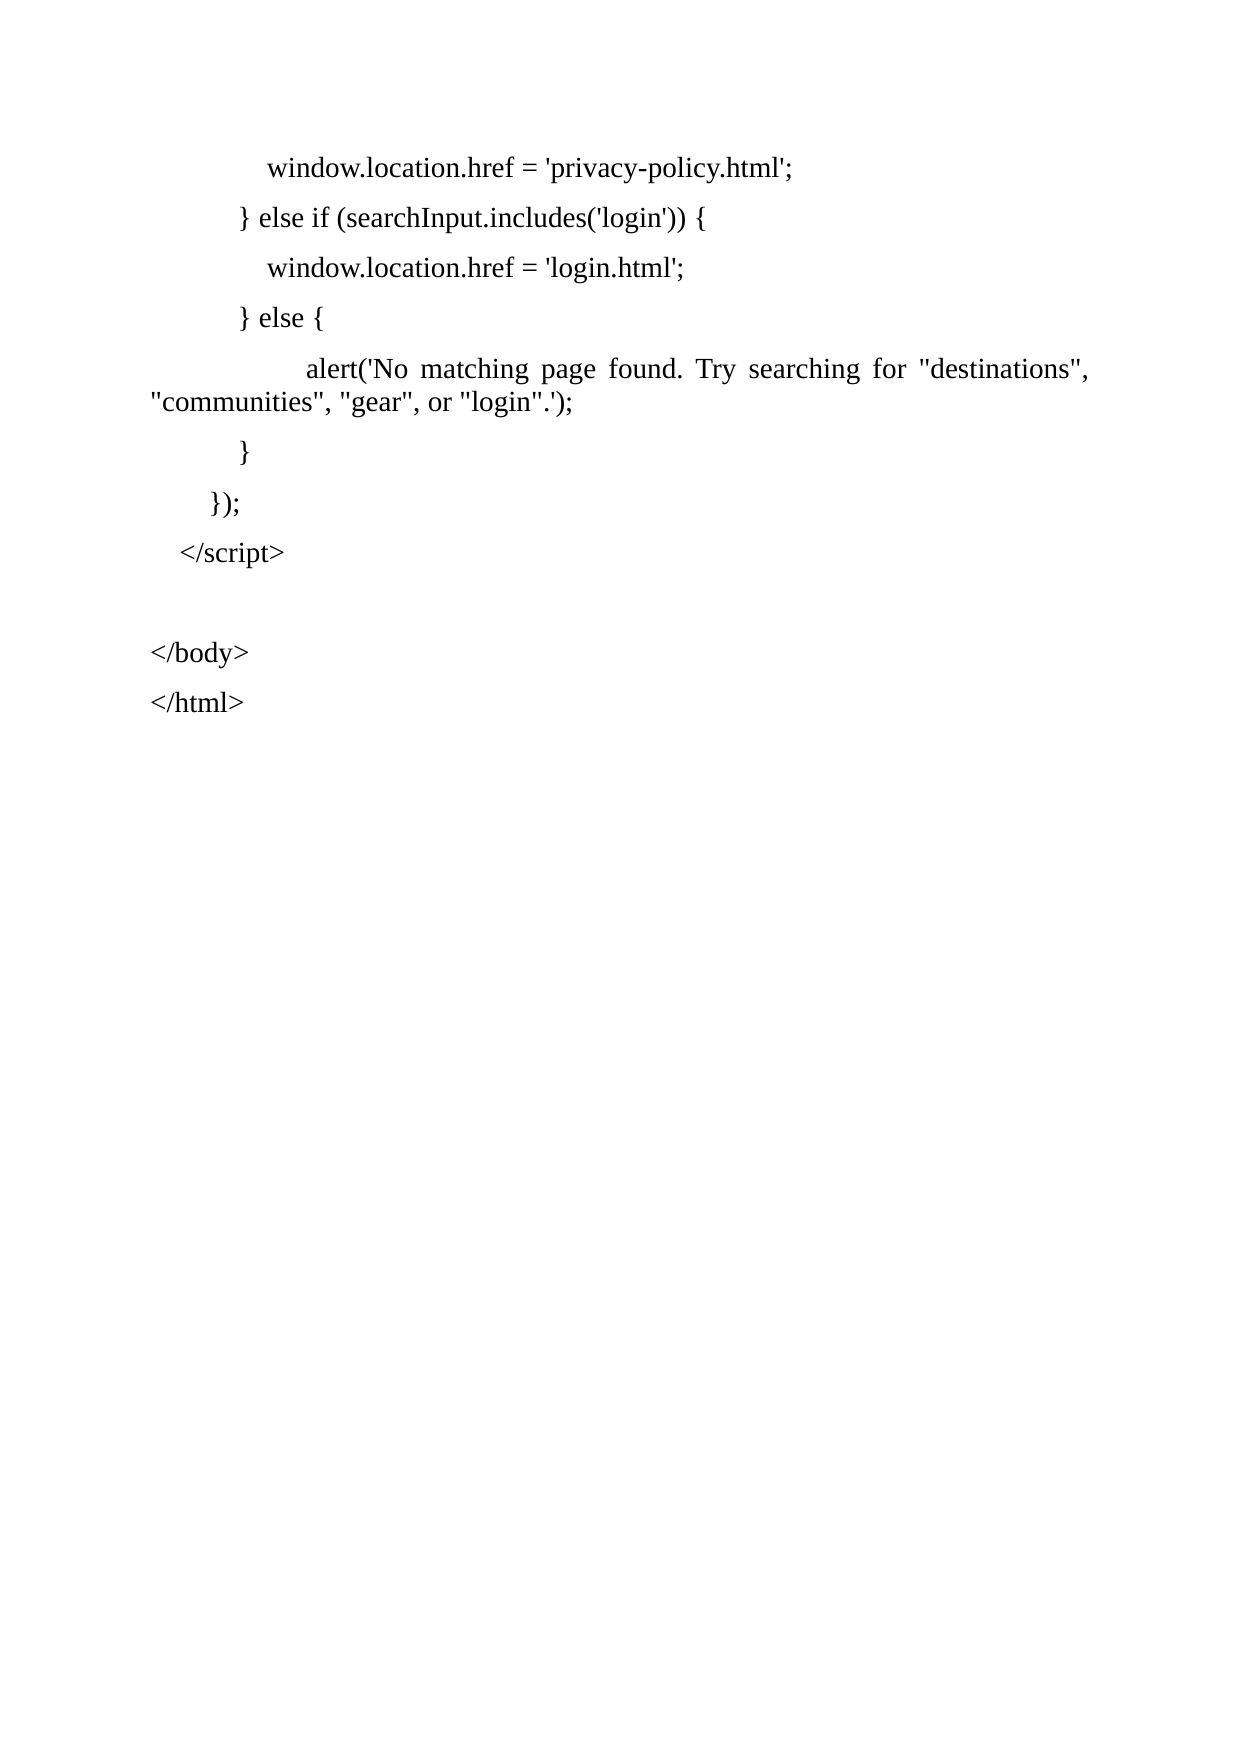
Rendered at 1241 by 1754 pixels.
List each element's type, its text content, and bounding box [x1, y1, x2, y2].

text </body> [150, 635, 1090, 669]
text alert('No matching page found. Try searching for "destinations", "communities", "gear", or "login".'); [150, 351, 1090, 418]
text </html> [150, 686, 1090, 719]
text }); [150, 485, 1090, 518]
text } else if (searchInput.includes('login')) { [150, 200, 1090, 234]
text window.location.href = 'privacy-policy.html'; [150, 150, 1090, 183]
text } else { [150, 301, 1090, 334]
text window.location.href = 'login.html'; [150, 250, 1090, 284]
text </script> [150, 535, 1090, 568]
text } [150, 434, 1090, 468]
